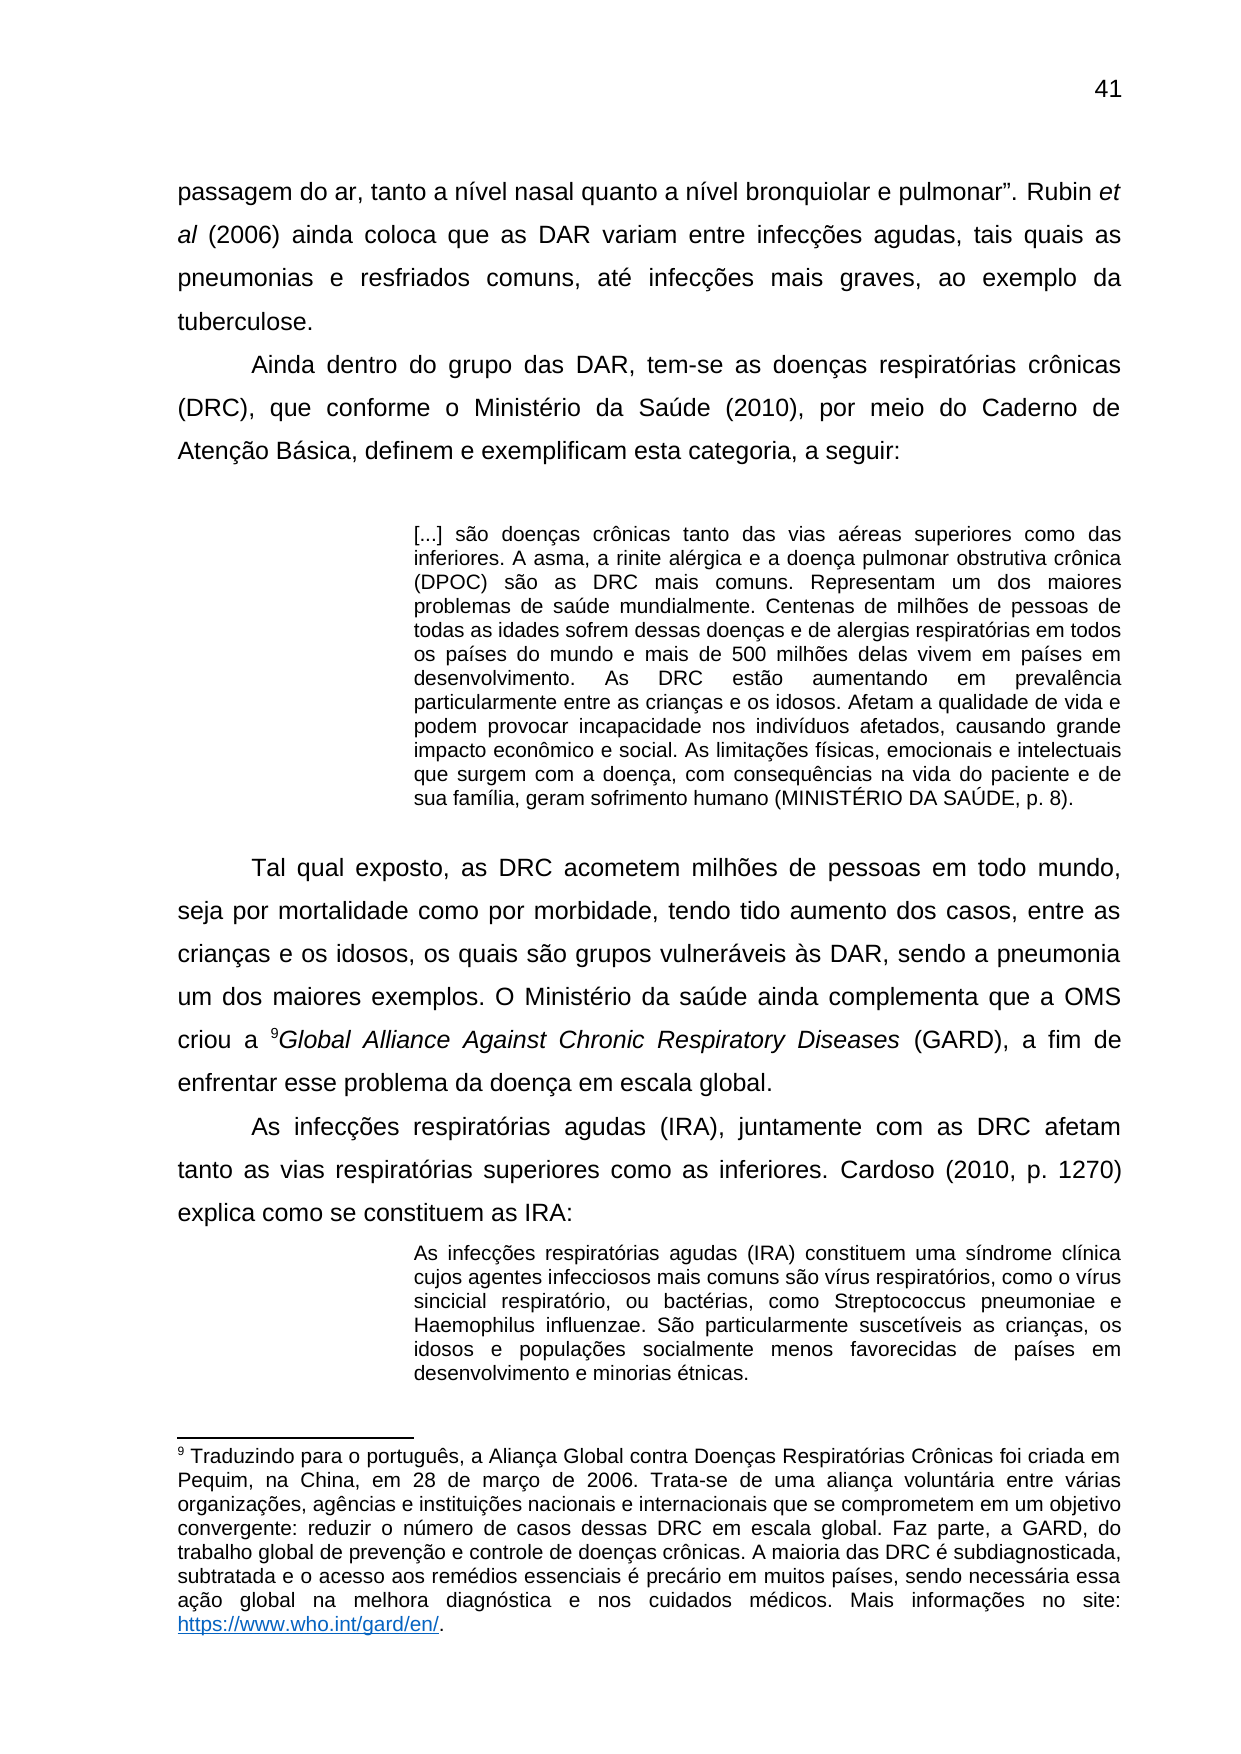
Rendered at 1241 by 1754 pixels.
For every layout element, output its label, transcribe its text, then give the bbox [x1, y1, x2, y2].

text Tal qual exposto, as DRC acometem milhões de pessoas em todo mundo, seja por mortalidade como por morbidade, tendo tido aumento dos casos, entre as crianças e os idosos, os quais são grupos vulneráveis às DAR, sendo a pneumonia um dos maiores exemplos. O Ministério da saúde ainda complementa que a OMS criou a Global Alliance Against Chronic Respiratory Diseases (GARD), a fim de enfrentar esse problema da doença em escala global. [177, 853, 1122, 1097]
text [177, 177, 1122, 335]
text Ainda dentro do grupo das DAR, tem-se as doenças respiratórias crônicas (DRC), que conforme o Ministério da Saúde (2010), por meio do Caderno de Atenção Básica, definem e exemplificam esta categoria, a seguir: [177, 350, 1122, 465]
text [...] são doenças crônicas tanto das vias aéreas superiores como das inferiores. A asma, a rinite alérgica e a doença pulmonar obstrutiva crônica (DPOC) são as DRC mais comuns. Representam um dos maiores problemas de saúde mundialmente. Centenas de milhões de pessoas de todas as idades sofrem dessas doenças e de alergias respiratórias em todos os países do mundo e mais de 500 milhões delas vivem em países em desenvolvimento. As DRC estão aumentando em prevalência particularmente entre as crianças e os idosos. Afetam a qualidade de vida e podem provocar incapacidade nos indivíduos afetados, causando grande impacto econômico e social. As limitações físicas, emocionais e intelectuais que surgem com a doença, com consequências na vida do paciente e de sua família, geram sofrimento humano (MINISTÉRIO DA SAÚDE, p. 8). [413, 522, 1122, 810]
text As infecções respiratórias agudas (IRA), juntamente com as DRC afetam tanto as vias respiratórias superiores como as inferiores. Cardoso (2010, p. 1270) explica como se constituem as IRA: [177, 1112, 1122, 1227]
text As infecções respiratórias agudas (IRA) constituem uma síndrome clínica cujos agentes infecciosos mais comuns são vírus respiratórios, como o vírus sincicial respiratório, ou bactérias, como Streptococcus pneumoniae e Haemophilus influenzae. São particularmente suscetíveis as crianças, os idosos e populações socialmente menos favorecidas de países em desenvolvimento e minorias étnicas. [413, 1241, 1122, 1385]
